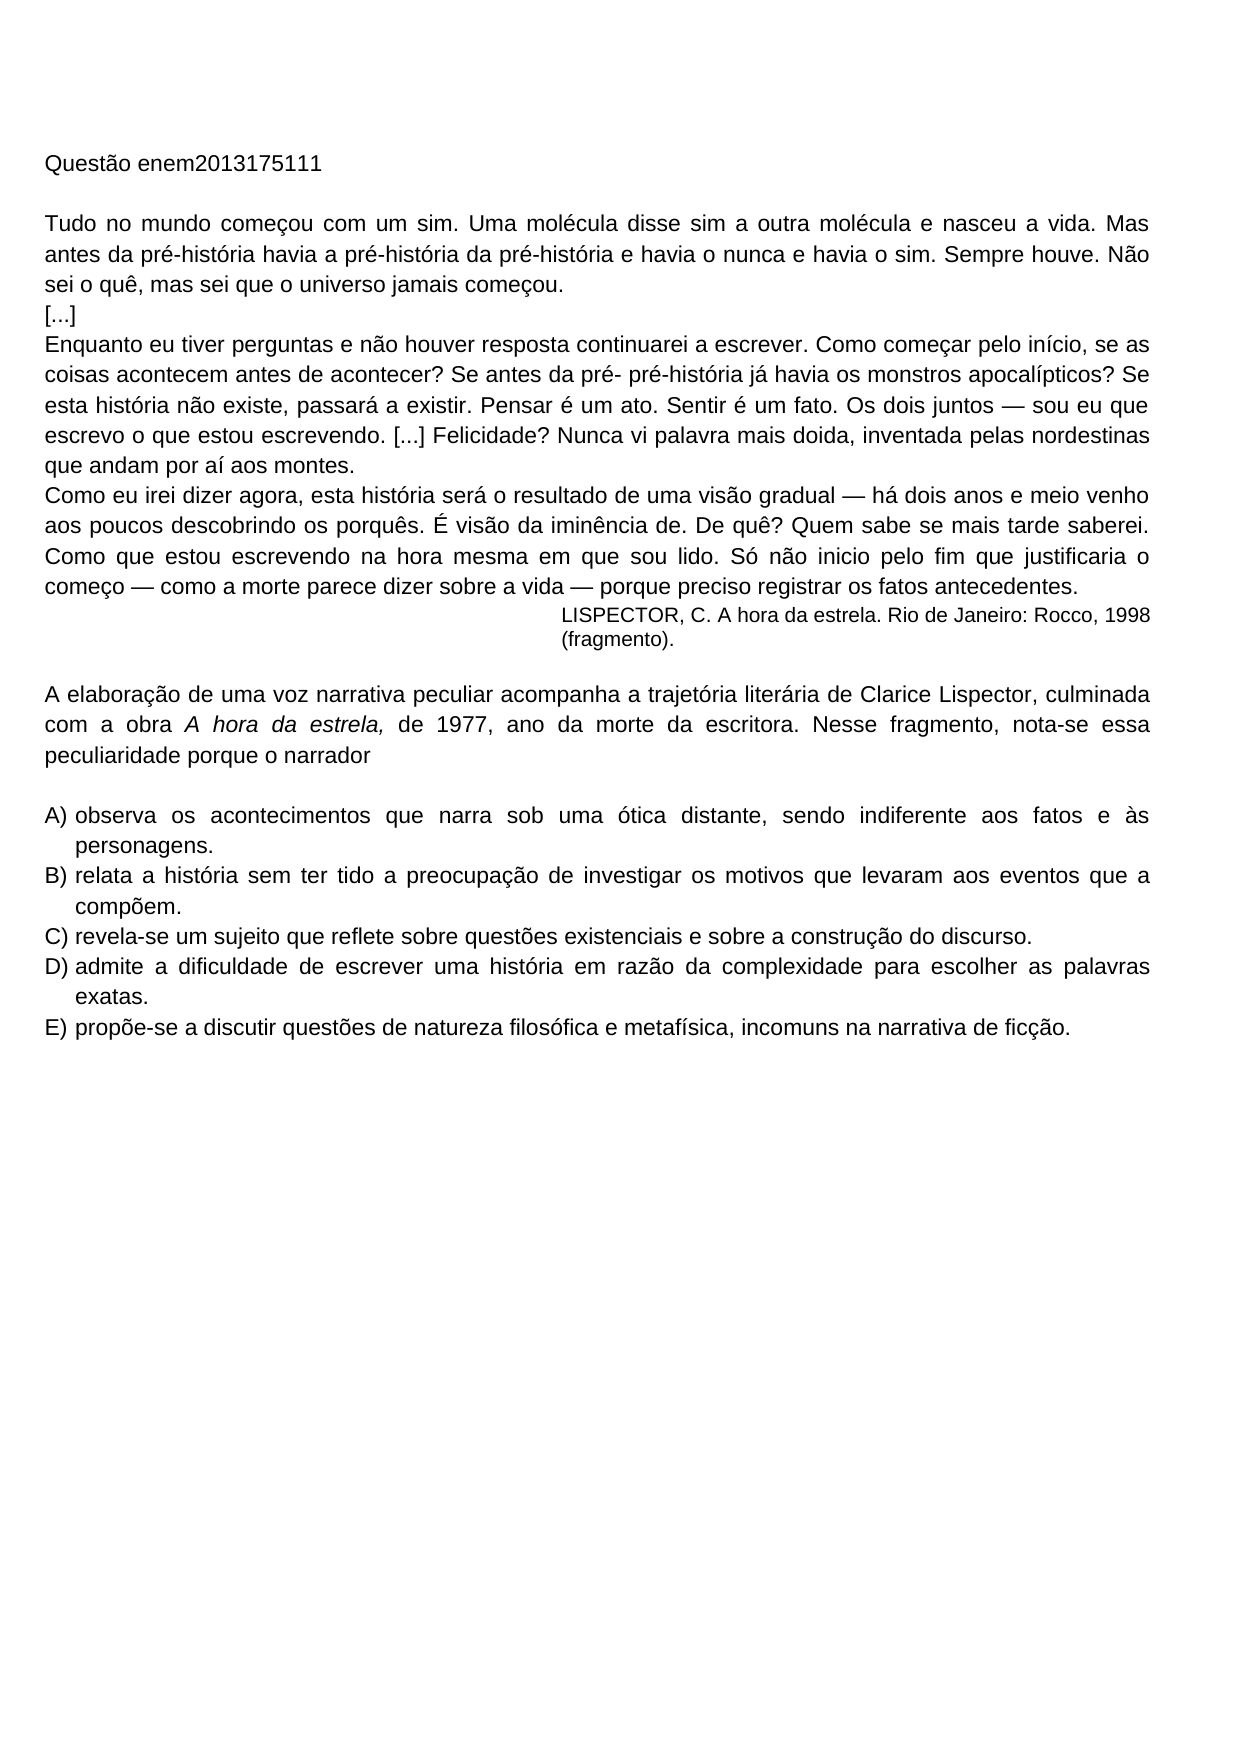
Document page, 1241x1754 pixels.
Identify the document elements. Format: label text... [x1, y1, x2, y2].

text LISPECTOR, C. A hora da estrela. Rio de Janeiro: Rocco, 1998 (fragmento). [561, 603, 1151, 651]
text Questão enem2013175111 [44, 150, 1151, 176]
text Como eu irei dizer agora, esta história será o resultado de uma visão gradual — há dois anos e meio venho aos poucos descobrindo os porquês. É visão da iminência de. De quê? Quem sabe se mais tarde saberei. Como que estou escrevendo na hora mesma em que sou lido. Só não inicio pelo fim que justificaria o começo — como a morte parece dizer sobre a vida — porque preciso registrar os fatos antecedentes. [44, 482, 1151, 599]
list admite a dificuldade de escrever uma história em razão da complexidade para escolher as palavras exatas. [44, 953, 1151, 1010]
list revela-se um sujeito que reflete sobre questões existenciais e sobre a construção do discurso. [44, 923, 1151, 949]
list observa os acontecimentos que narra sob uma ótica distante, sendo indiferente aos fatos e às personagens. [44, 802, 1151, 859]
list relata a história sem ter tido a preocupação de investigar os motivos que levaram aos eventos que a compõem. [44, 862, 1151, 919]
text A elaboração de uma voz narrativa peculiar acompanha a trajetória literária de Clarice Lispector, culminada com a obra A hora da estrela, de 1977, ano da morte da escritora. Nesse fragmento, nota-se essa peculiaridade porque o narrador [44, 681, 1151, 768]
text Enquanto eu tiver perguntas e não houver resposta continuarei a escrever. Como começar pelo início, se as coisas acontecem antes de acontecer? Se antes da pré- pré-história já havia os monstros apocalípticos? Se esta história não existe, passará a existir. Pensar é um ato. Sentir é um fato. Os dois juntos — sou eu que escrevo o que estou escrevendo. [...] Felicidade? Nunca vi palavra mais doida, inventada pelas nordestinas que andam por aí aos montes. [44, 331, 1151, 478]
text [...] [44, 301, 1151, 327]
text Tudo no mundo começou com um sim. Uma molécula disse sim a outra molécula e nasceu a vida. Mas antes da pré-história havia a pré-história da pré-história e havia o nunca e havia o sim. Sempre houve. Não sei o quê, mas sei que o universo jamais começou. [44, 210, 1151, 297]
list propõe-se a discutir questões de natureza filosófica e metafísica, incomuns na narrativa de ficção. [44, 1013, 1151, 1040]
